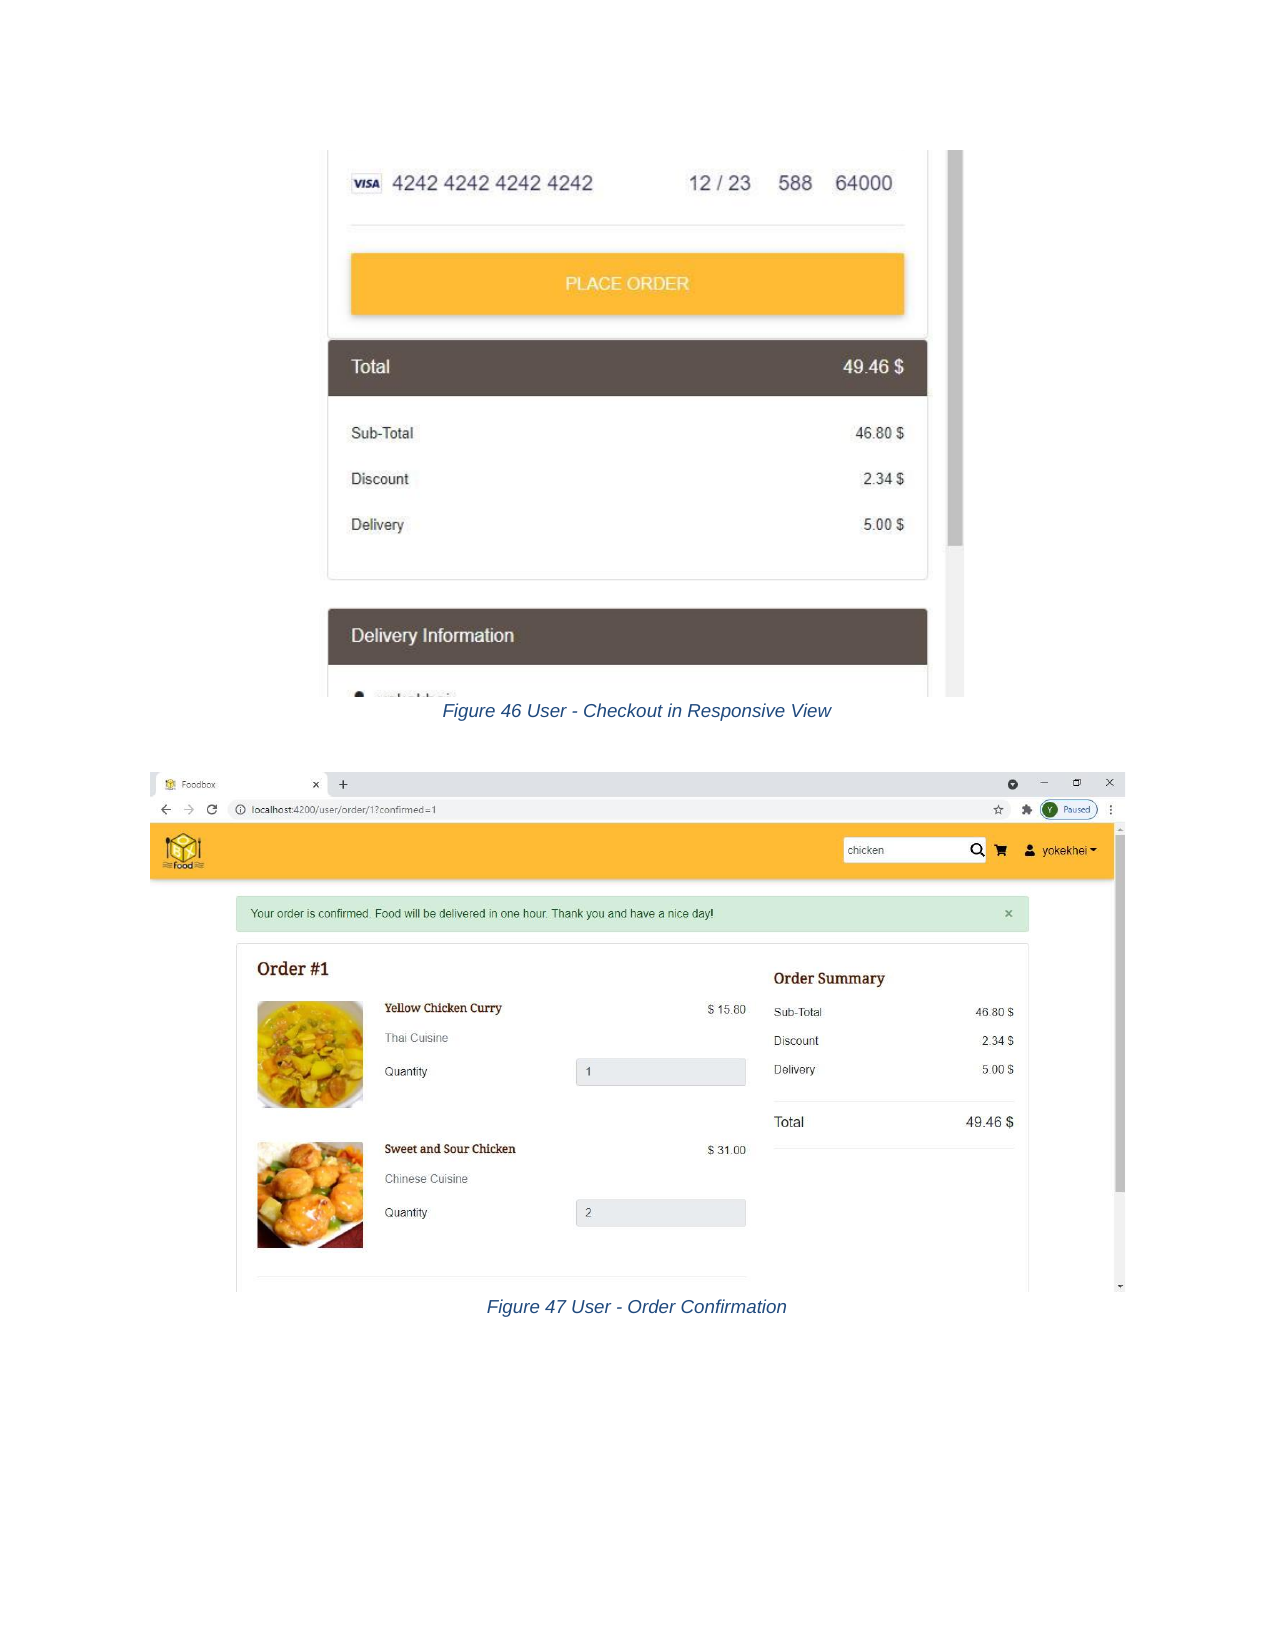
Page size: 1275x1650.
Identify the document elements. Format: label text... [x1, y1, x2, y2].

picture [150, 772, 1125, 1292]
text Figure 47 User - Order Confirmation [150, 1295, 1125, 1317]
picture [311, 150, 965, 697]
text Figure 46 User - Checkout in Responsive View [150, 700, 1125, 722]
